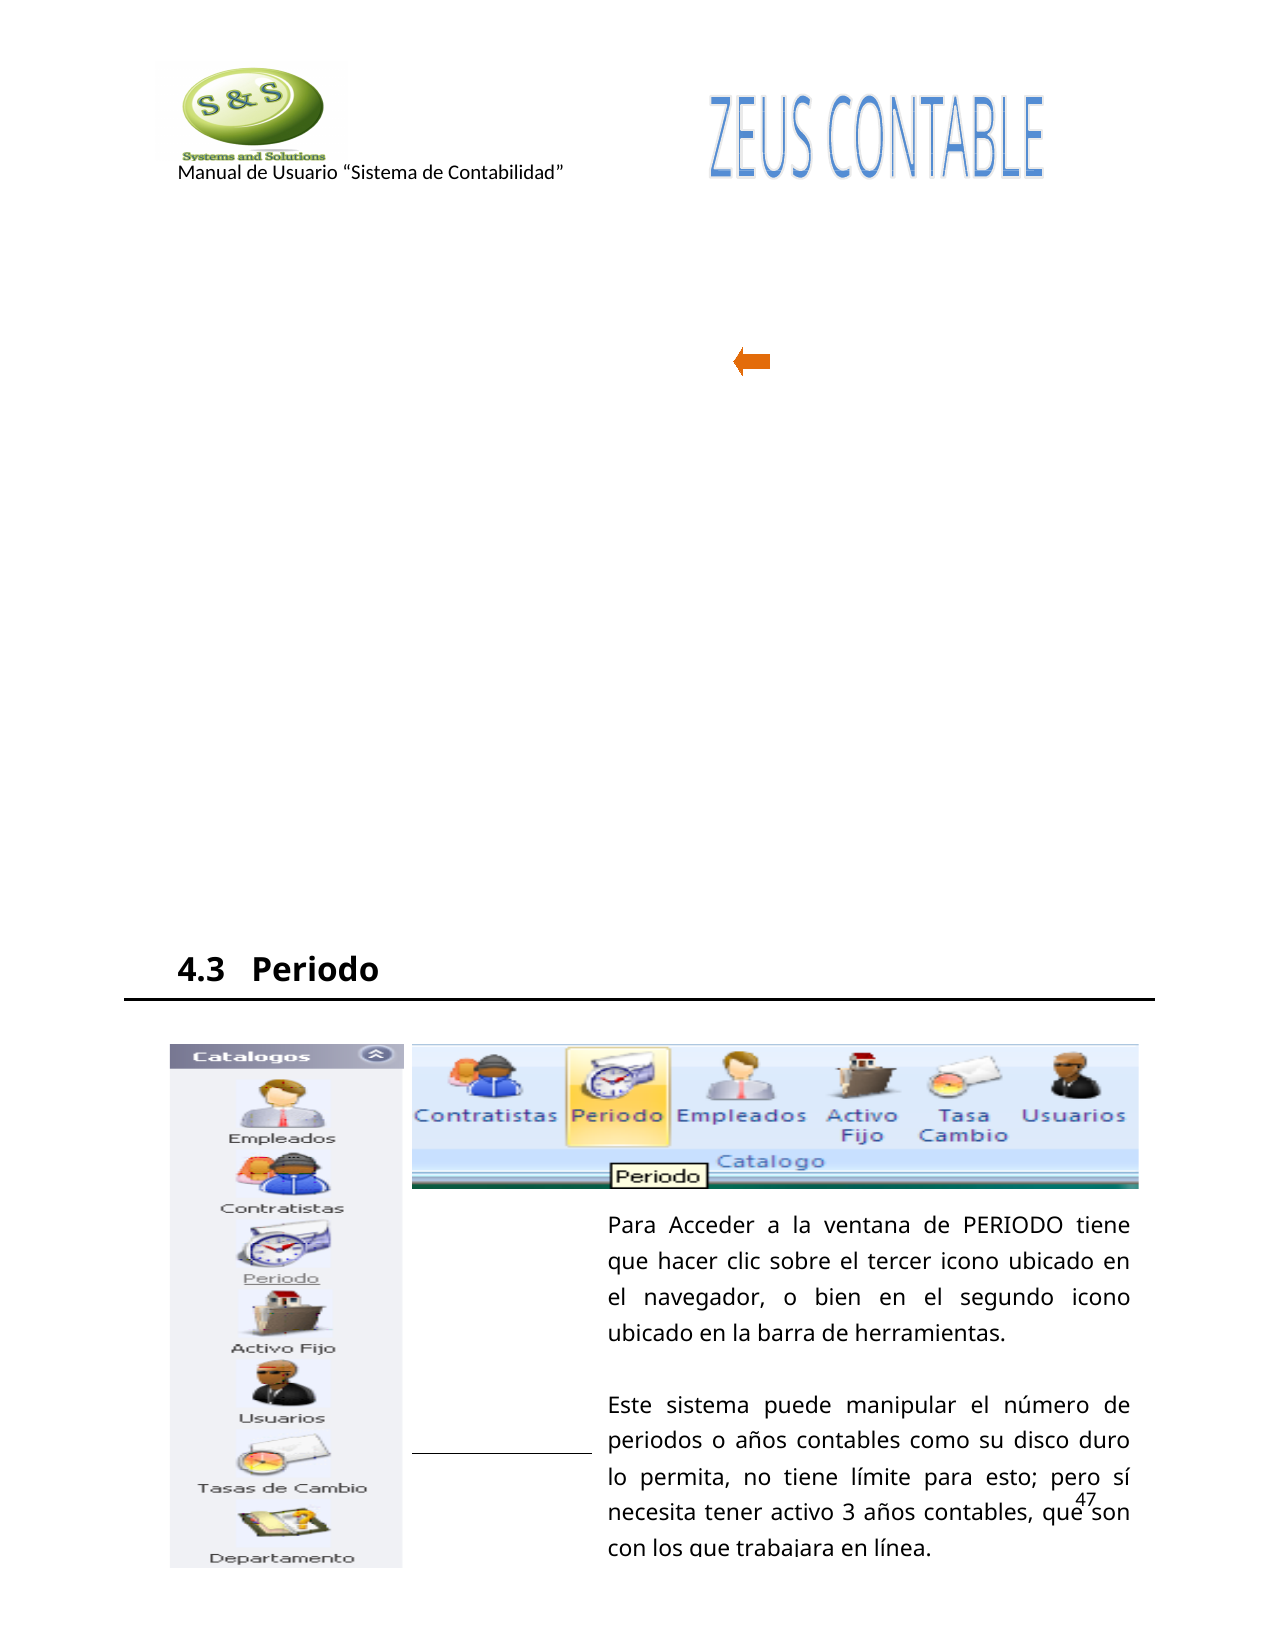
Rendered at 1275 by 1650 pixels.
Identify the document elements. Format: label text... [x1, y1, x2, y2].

picture [412, 1044, 1139, 1189]
picture [169, 1044, 404, 1568]
text 4.3 Periodo [177, 946, 1098, 992]
picture [155, 61, 348, 161]
